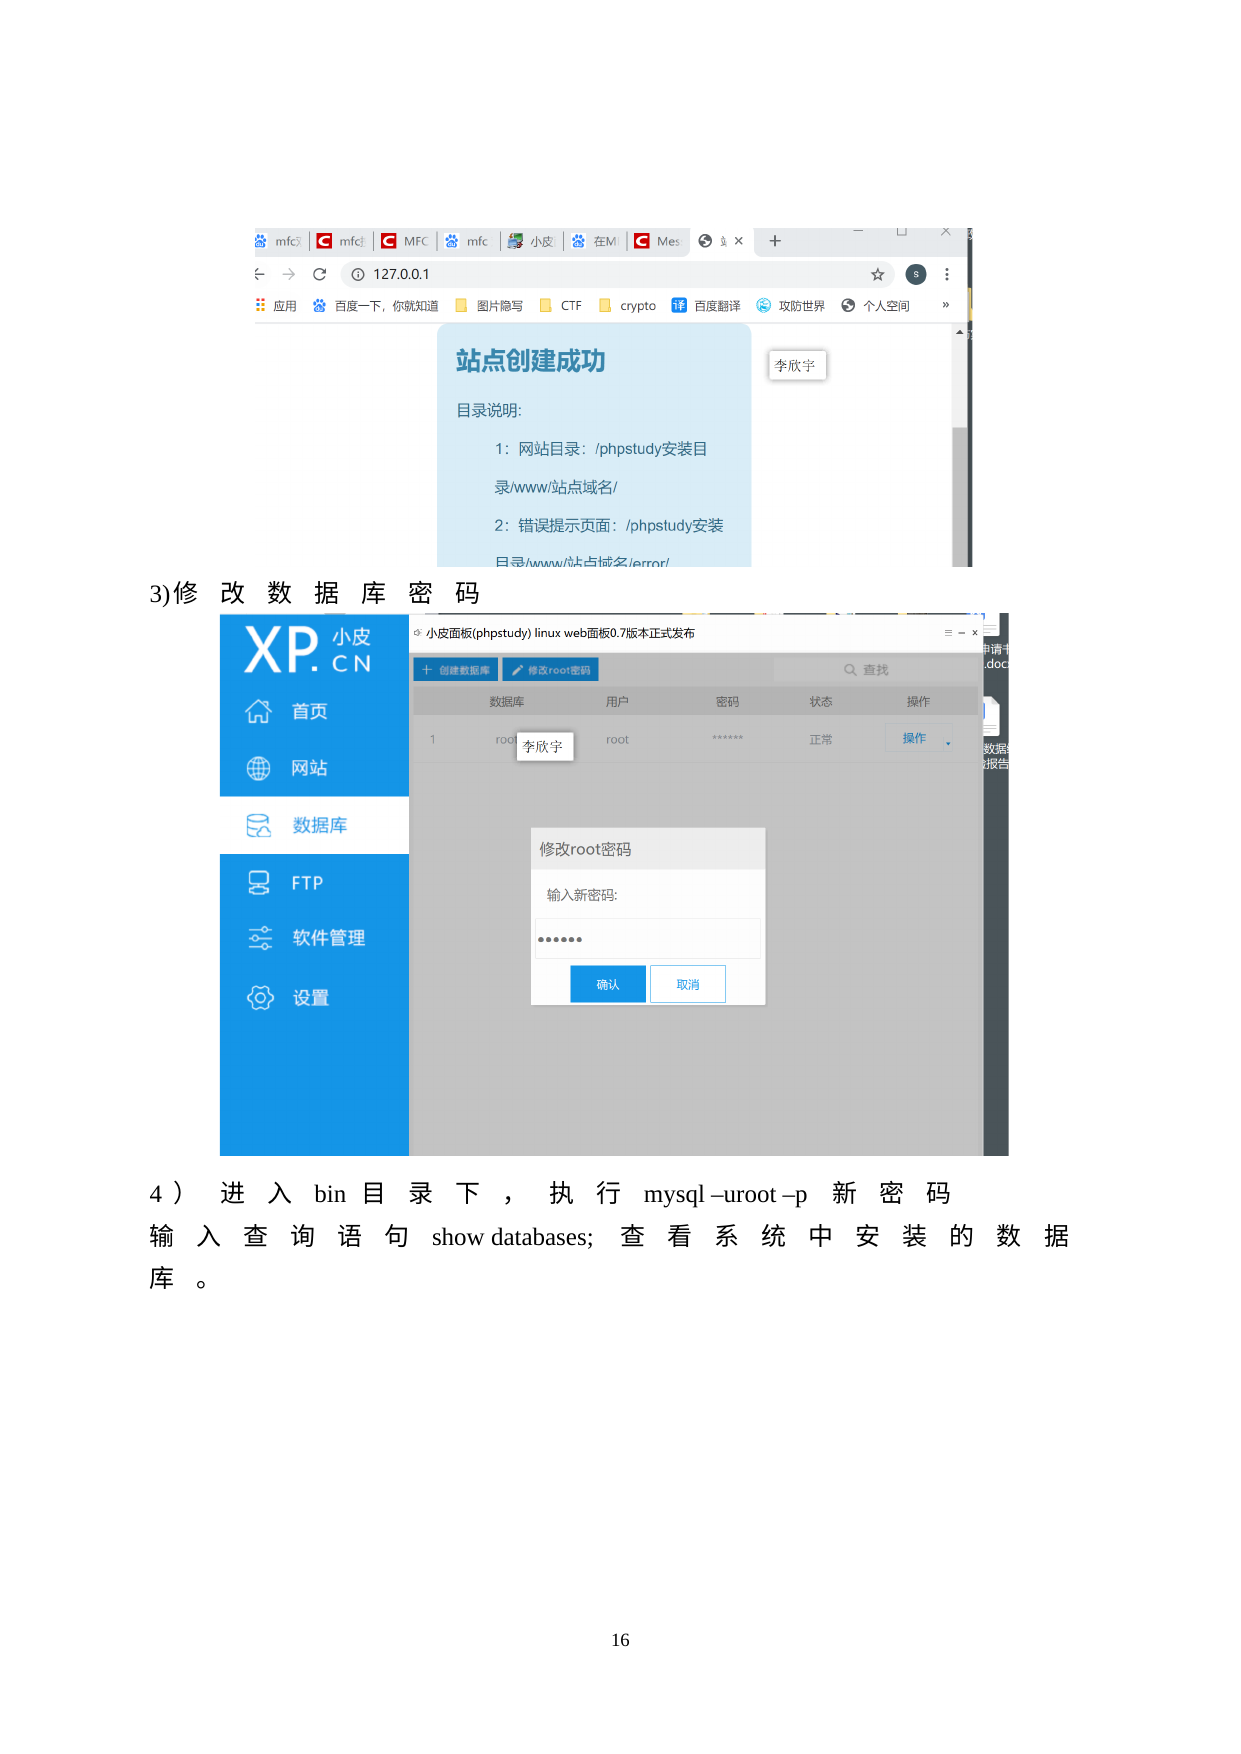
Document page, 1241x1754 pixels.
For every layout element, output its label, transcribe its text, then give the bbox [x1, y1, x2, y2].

picture [255, 228, 973, 567]
list 3)修改数据库密码 [149, 571, 1091, 613]
picture [219, 613, 1009, 1156]
list 输入查询语句show databases; 查看系统中安装的数据库。 [149, 1213, 1091, 1298]
list 4）进入bin目录下，执行mysql –uroot –p 新密码 [149, 1170, 1091, 1213]
